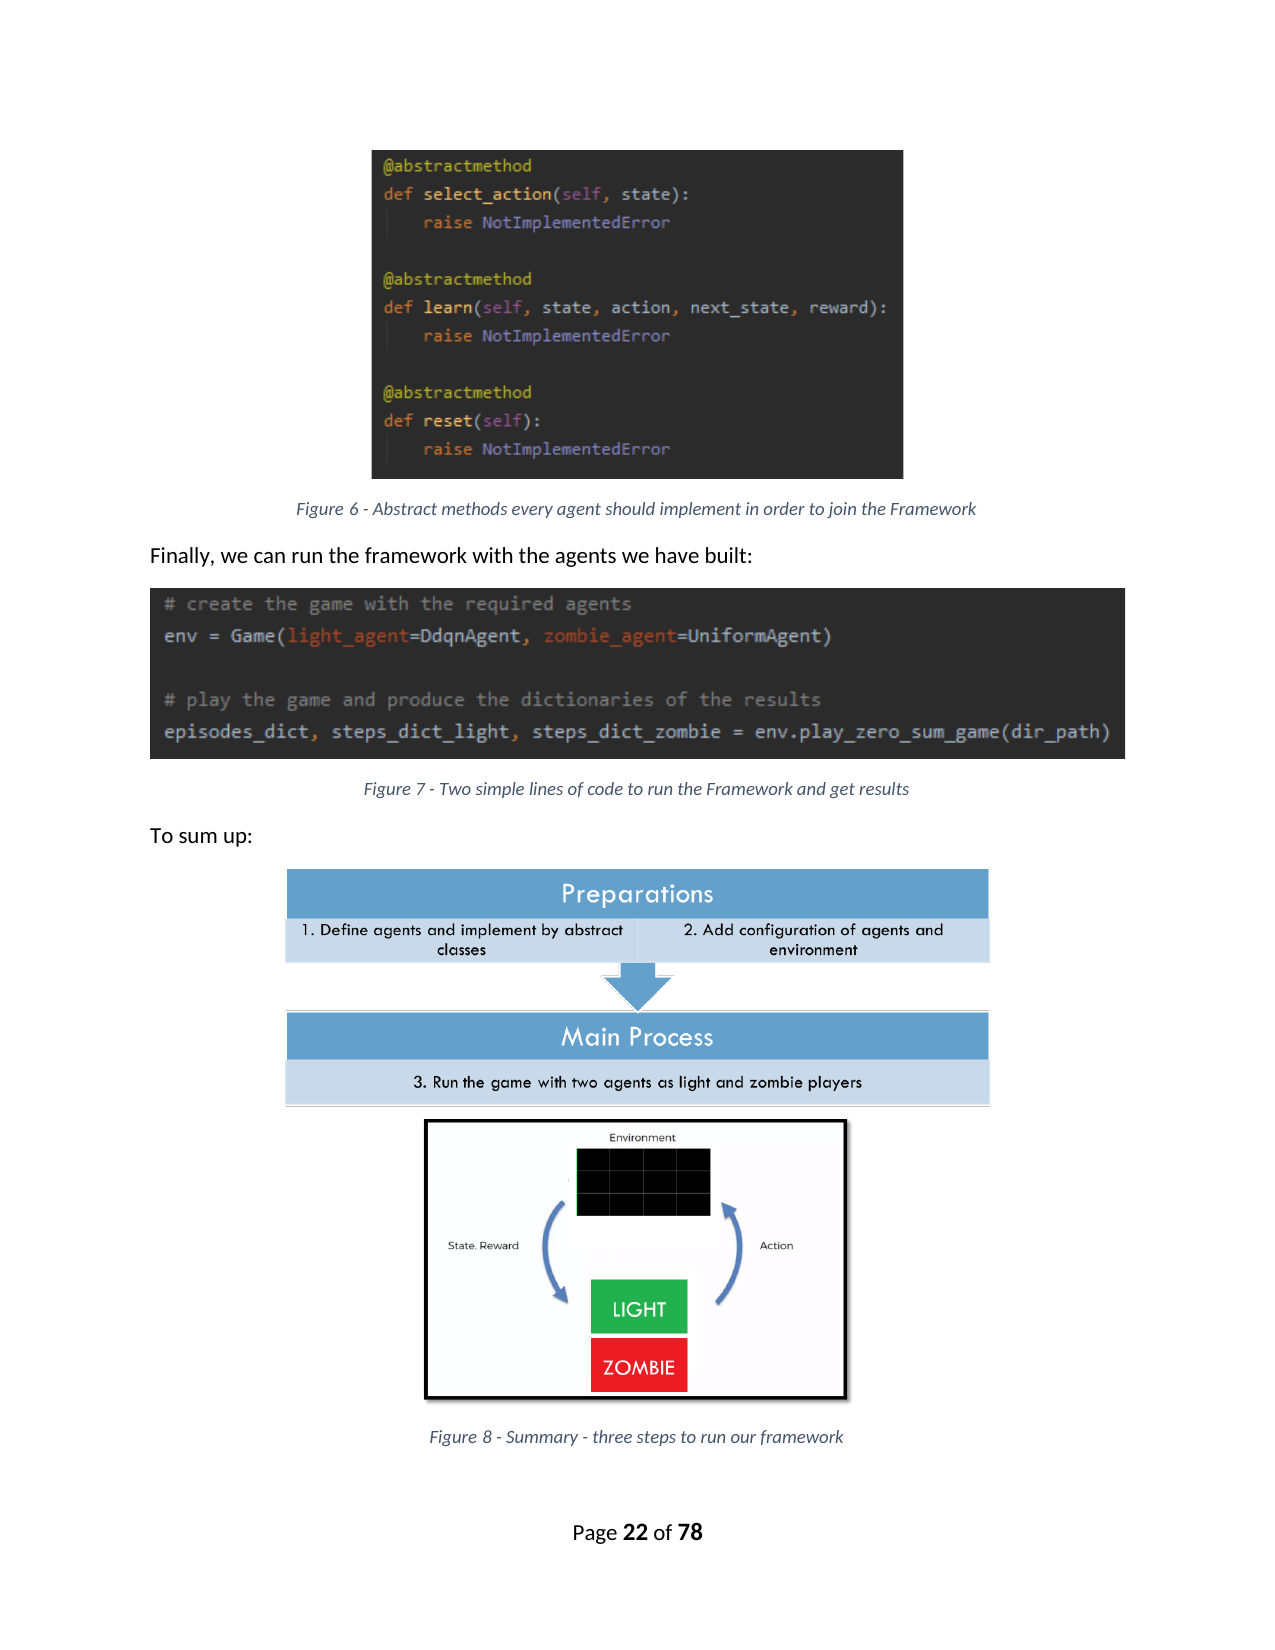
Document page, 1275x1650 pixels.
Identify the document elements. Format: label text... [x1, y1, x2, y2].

text Figure 7 - Two simple lines of code to run the Framework and get results [150, 777, 1125, 800]
text Figure 6 - Abstract methods every agent should implement in order to join the Framework [150, 497, 1125, 520]
text To sum up: [150, 821, 1125, 849]
text Finally, we can run the framework with the agents we have built: [150, 541, 1125, 569]
text Figure 8 - Summary - three steps to run our framework [150, 1426, 1125, 1449]
picture [150, 588, 1125, 759]
picture [285, 867, 990, 1407]
picture [371, 150, 904, 479]
